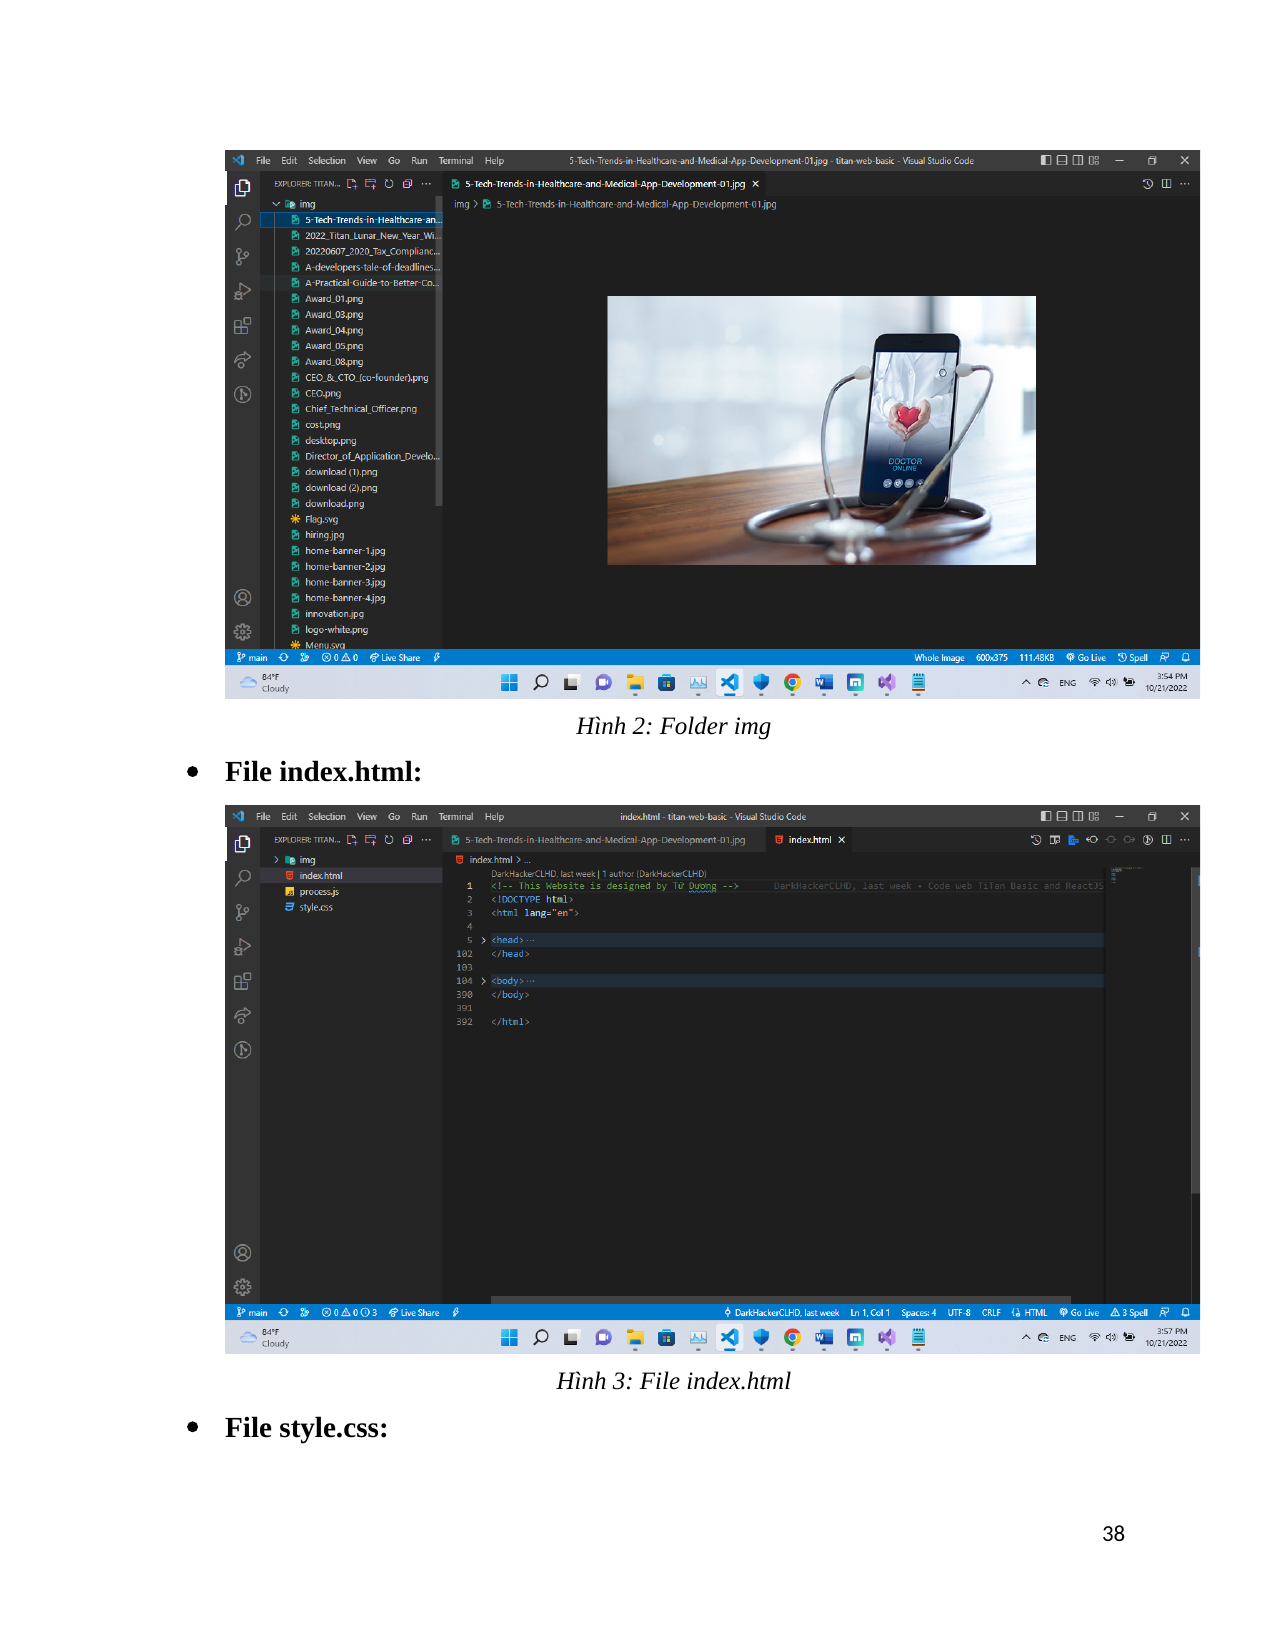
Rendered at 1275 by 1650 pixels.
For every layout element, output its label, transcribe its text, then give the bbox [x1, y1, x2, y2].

list File style.css: [187, 1410, 1125, 1443]
list Hình 3: File index.html [225, 1366, 1125, 1395]
list File index.html: [187, 754, 1125, 788]
picture [225, 150, 1200, 699]
picture [225, 805, 1200, 1354]
list Hình 2: Folder img [225, 711, 1125, 740]
